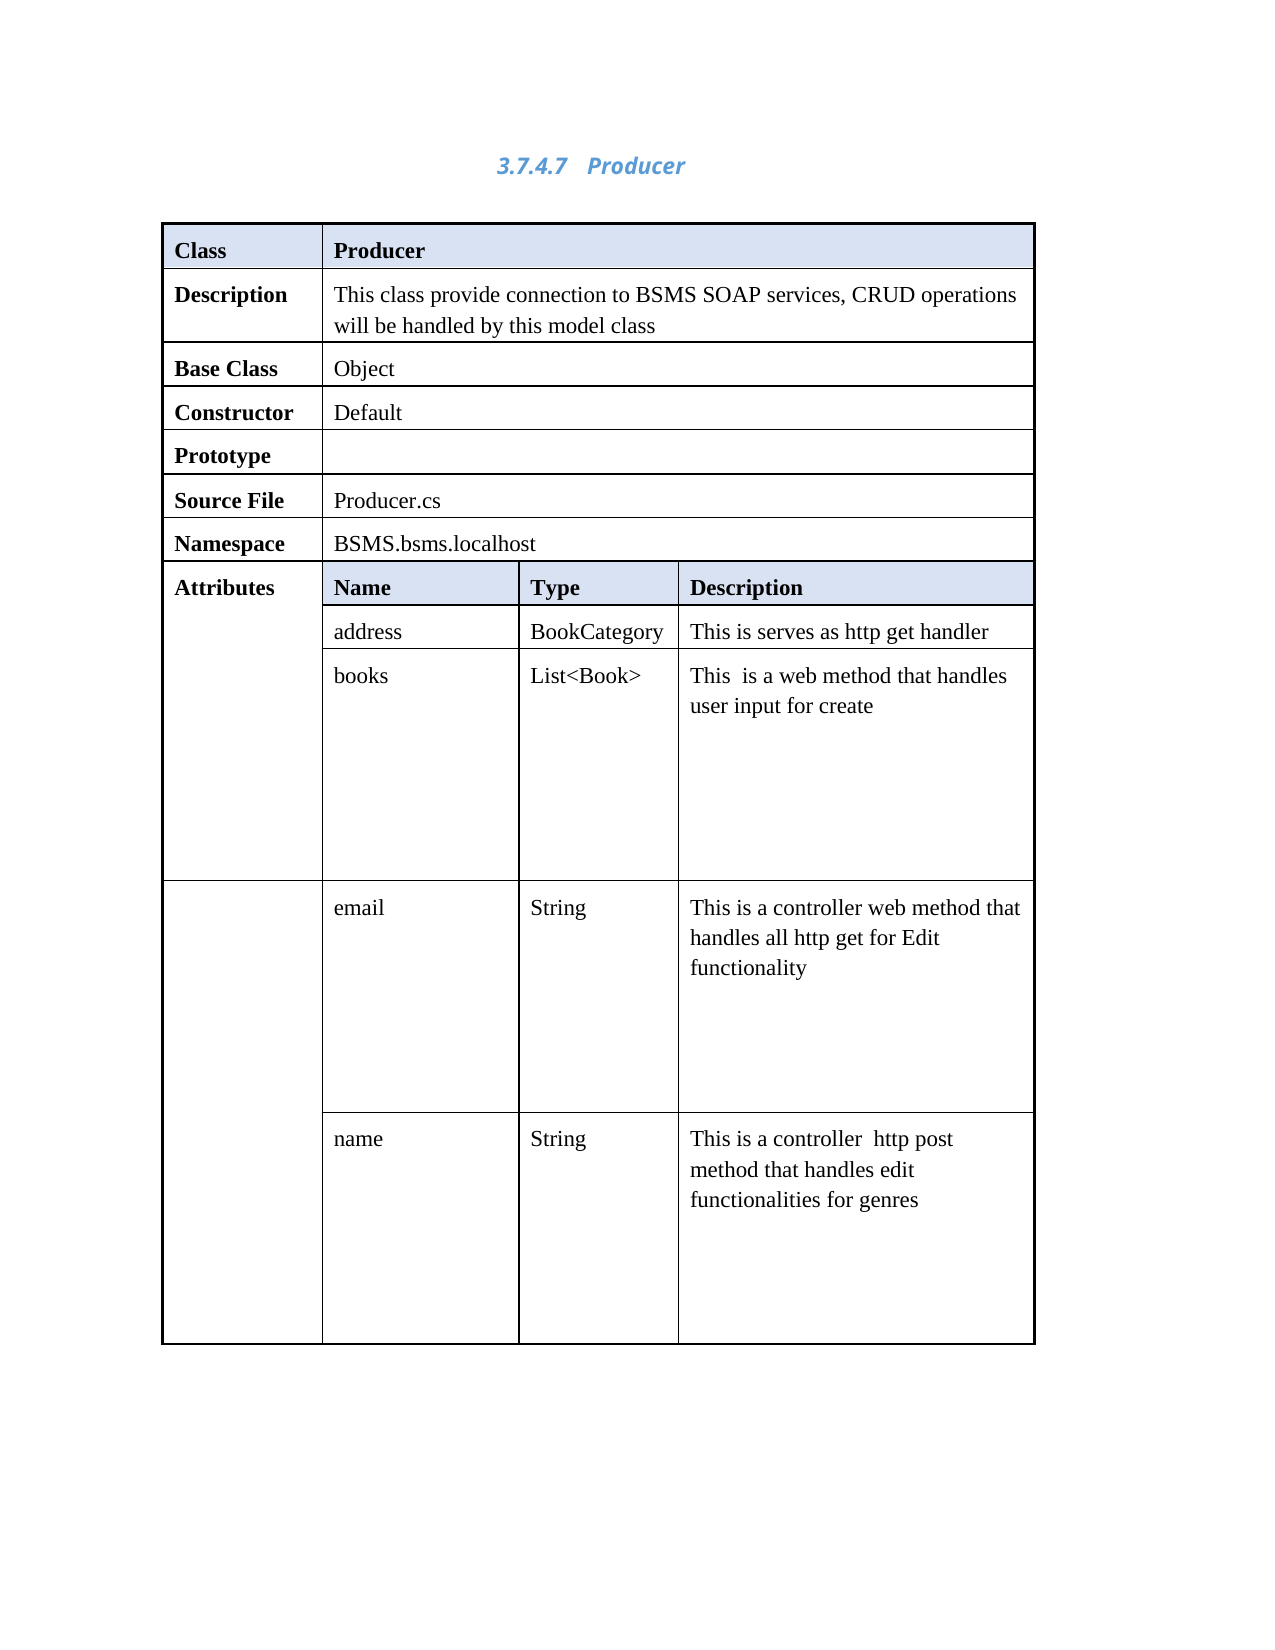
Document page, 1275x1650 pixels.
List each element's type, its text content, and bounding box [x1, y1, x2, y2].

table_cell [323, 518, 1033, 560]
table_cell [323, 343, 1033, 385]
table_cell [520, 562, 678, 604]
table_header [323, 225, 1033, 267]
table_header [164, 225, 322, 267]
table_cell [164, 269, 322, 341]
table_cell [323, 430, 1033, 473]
subtitle Producer [497, 150, 1125, 181]
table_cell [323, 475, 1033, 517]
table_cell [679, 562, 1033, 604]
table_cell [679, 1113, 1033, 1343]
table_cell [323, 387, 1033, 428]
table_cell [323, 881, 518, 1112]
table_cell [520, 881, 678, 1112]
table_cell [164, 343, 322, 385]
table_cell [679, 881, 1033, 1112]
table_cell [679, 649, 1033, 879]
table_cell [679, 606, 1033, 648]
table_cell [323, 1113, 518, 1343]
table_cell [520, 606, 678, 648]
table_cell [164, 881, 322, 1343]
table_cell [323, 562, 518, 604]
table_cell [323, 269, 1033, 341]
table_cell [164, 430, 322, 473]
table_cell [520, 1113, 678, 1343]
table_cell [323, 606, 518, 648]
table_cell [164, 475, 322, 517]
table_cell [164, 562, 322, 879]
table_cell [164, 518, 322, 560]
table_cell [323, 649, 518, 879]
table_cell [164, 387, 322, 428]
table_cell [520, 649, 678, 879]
